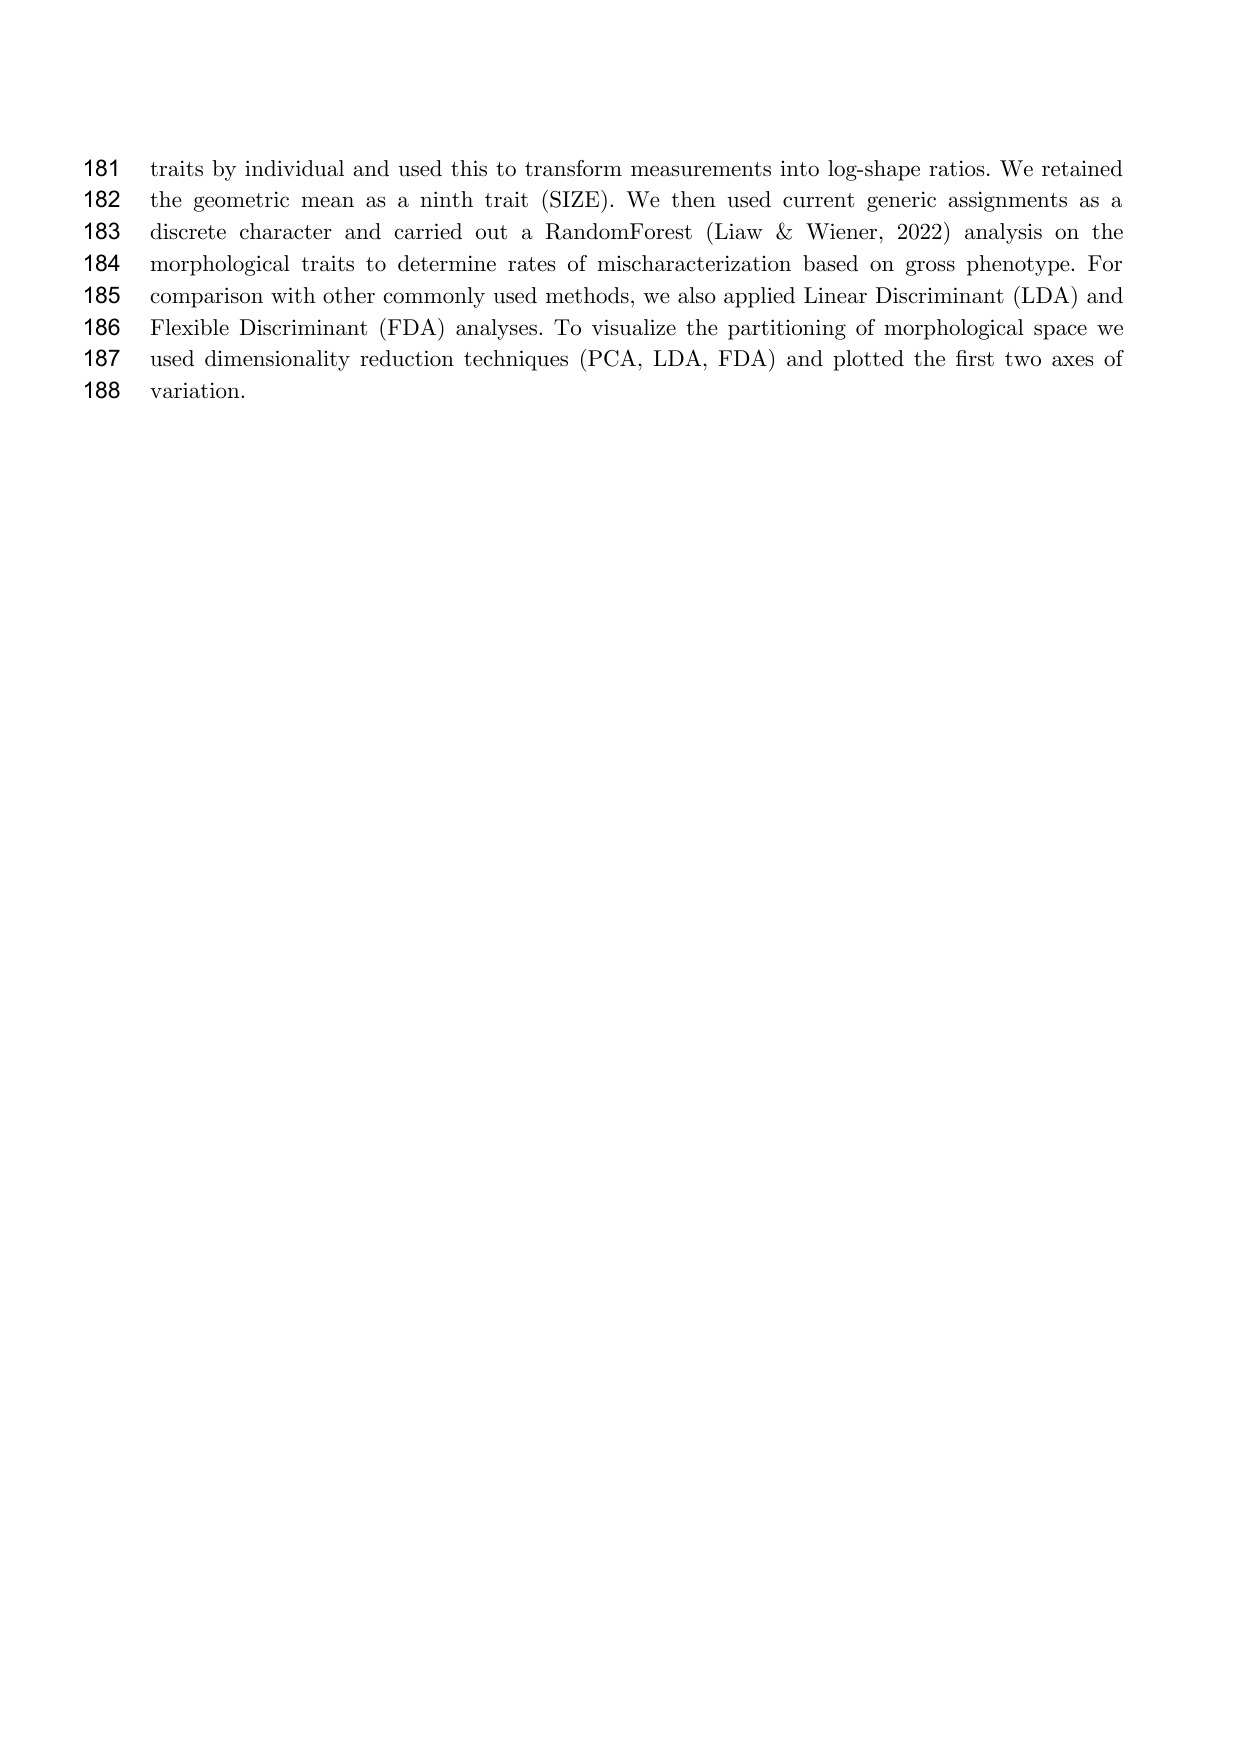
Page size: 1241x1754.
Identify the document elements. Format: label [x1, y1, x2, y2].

text [150, 150, 1124, 404]
